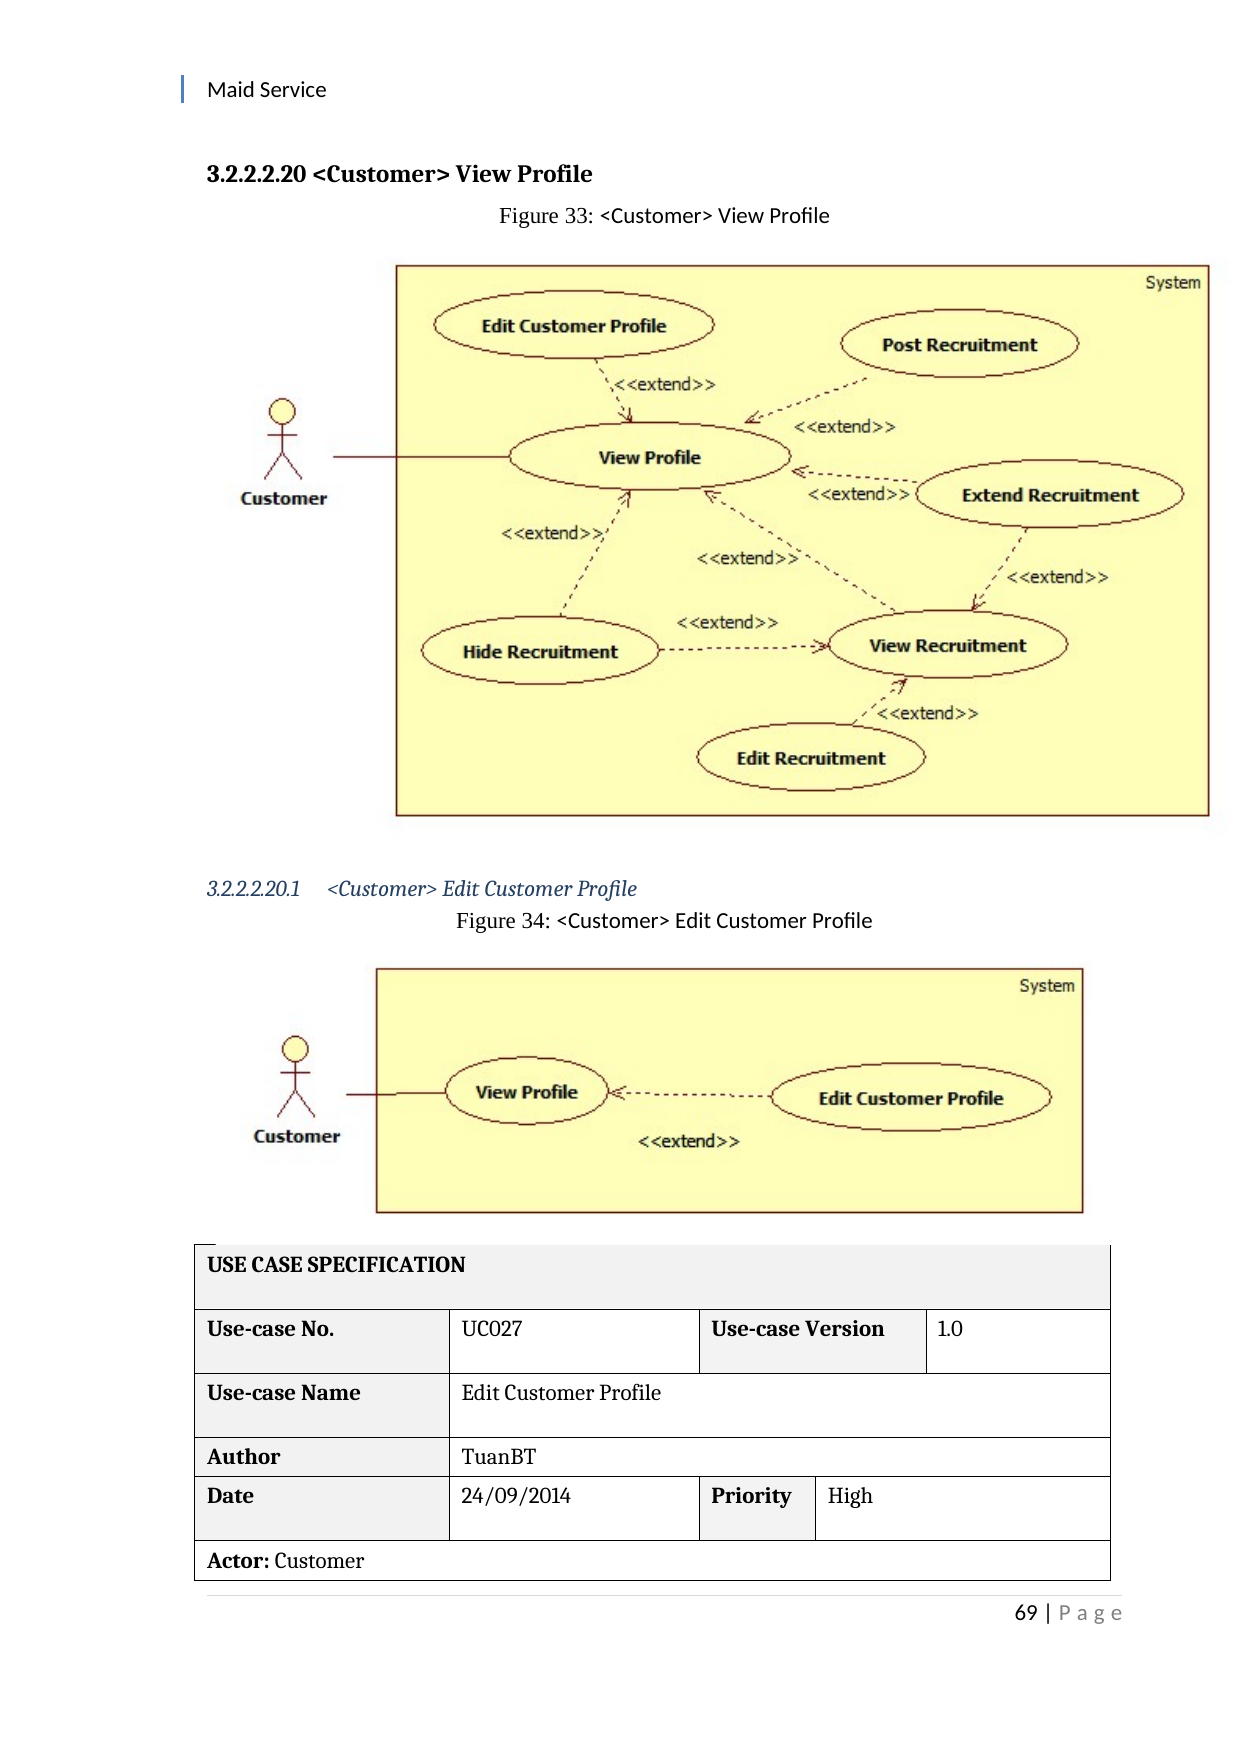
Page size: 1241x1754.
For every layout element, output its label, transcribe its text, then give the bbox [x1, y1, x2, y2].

table_cell Priority [700, 1477, 815, 1540]
table_cell Use-case Version [700, 1310, 926, 1373]
picture [202, 235, 1240, 848]
table_cell Author [195, 1438, 449, 1476]
table_cell 1.0 [927, 1310, 1110, 1373]
picture [215, 938, 1114, 1245]
table_cell UC027 [450, 1310, 699, 1373]
table_cell High [816, 1477, 1110, 1540]
table_cell TuanBT [450, 1438, 1110, 1476]
table_cell Use-case Name [195, 1374, 449, 1437]
table_cell Date [195, 1477, 449, 1540]
text Figure 33: <Customer> View Profile [207, 201, 1122, 229]
table_cell Edit Customer Profile [450, 1374, 1110, 1437]
subtitle <Customer> Edit Customer Profile [207, 848, 1122, 903]
subtitle <Customer> View Profile [207, 160, 1122, 189]
text Figure 34: <Customer> Edit Customer Profile [207, 906, 1122, 934]
table_cell Use-case No. [195, 1310, 449, 1373]
table_header USE CASE SPECIFICATION [195, 1245, 1110, 1308]
table_cell 24/09/2014 [450, 1477, 699, 1540]
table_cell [195, 1541, 1110, 1580]
